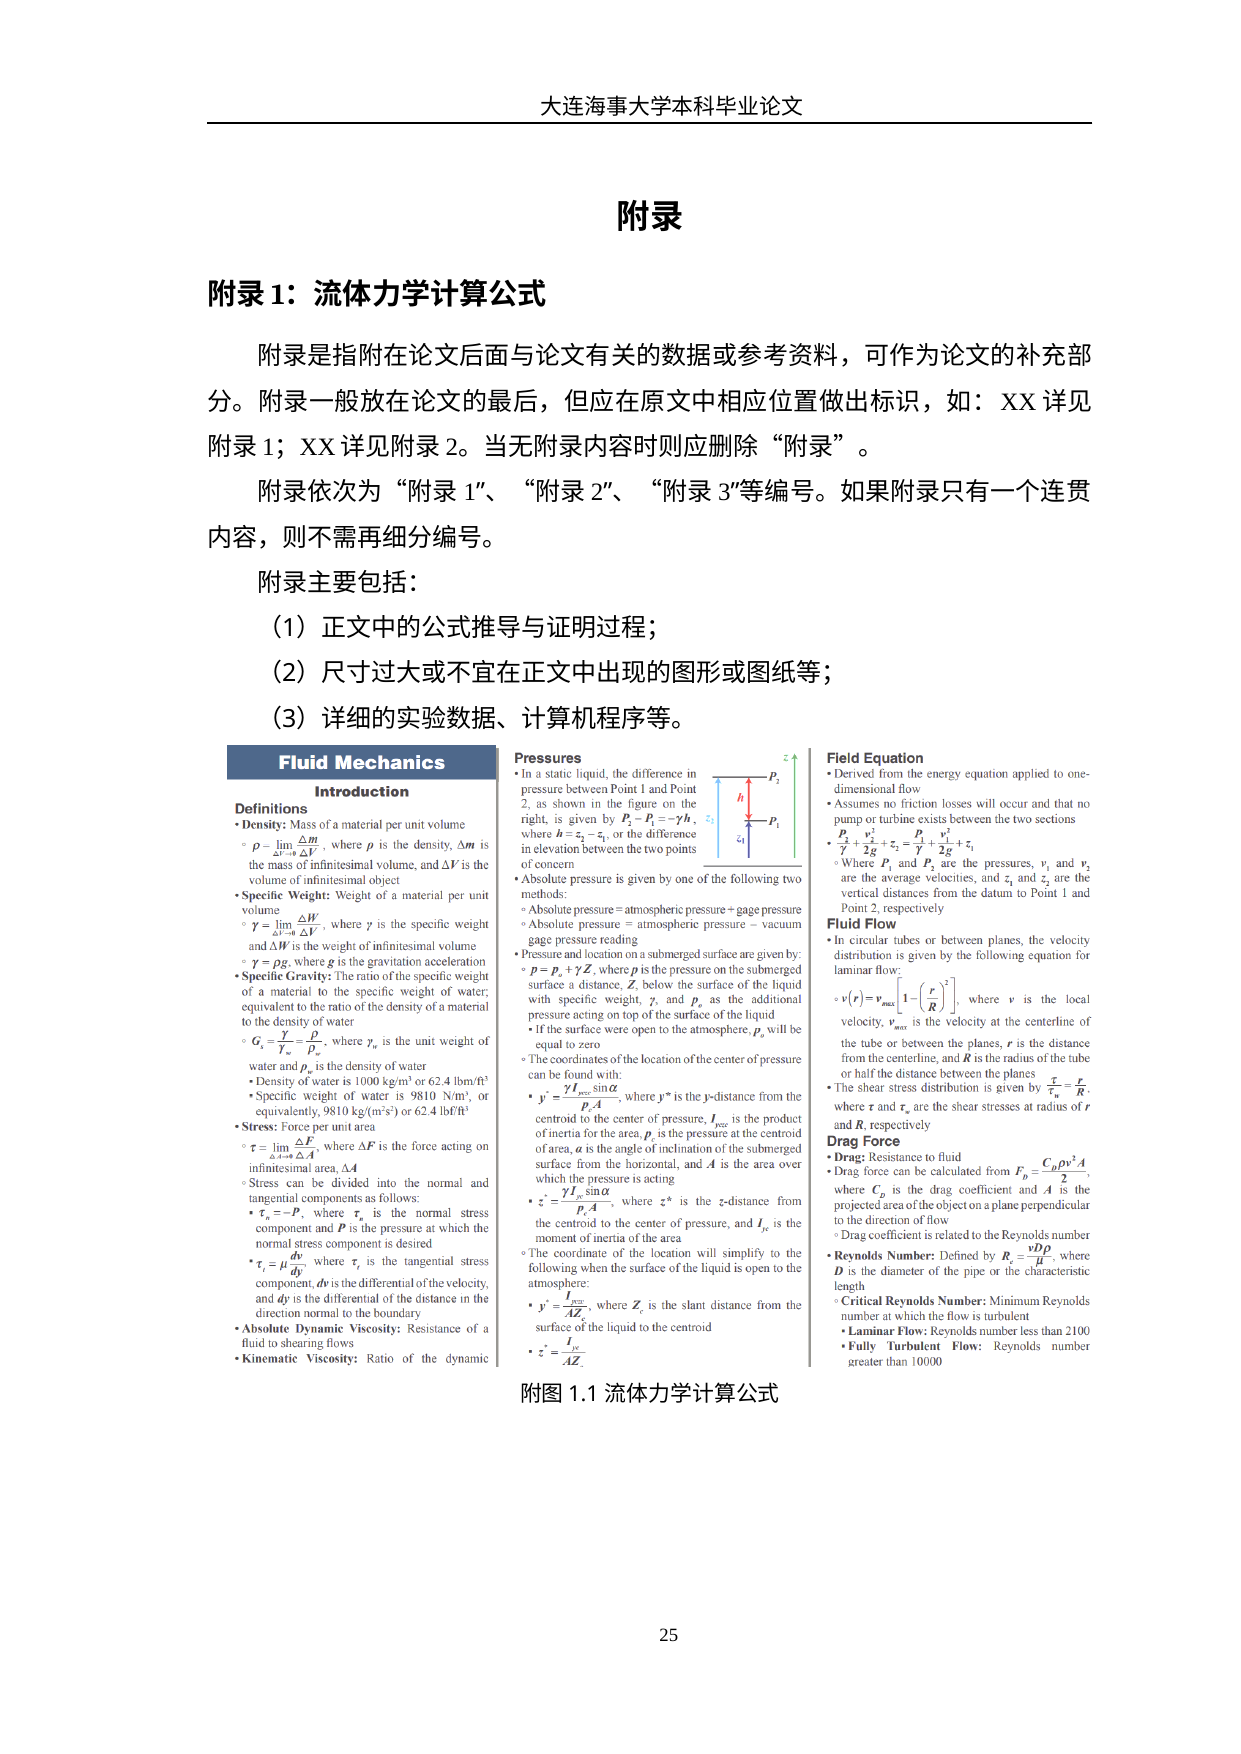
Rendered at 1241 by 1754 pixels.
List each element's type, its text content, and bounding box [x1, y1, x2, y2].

picture [227, 743, 1096, 1367]
text （3）详细的实验数据、计算机程序等。 [207, 698, 1092, 734]
text 附图1.1 流体力学计算公式 [207, 1376, 1092, 1408]
subtitle 附录 [207, 189, 1092, 238]
text （1）正文中的公式推导与证明过程； [207, 608, 1092, 644]
text 附录是指附在论文后面与论文有关的数据或参考资料，可作为论文的补充部分。附录一般放在论文的最后，但应在原文中相应位置做出标识，如：XX详见附录1；XX详见附录2。当无附录内容时则应删除“附录”。 [207, 336, 1092, 463]
text （2）尺寸过大或不宜在正文中出现的图形或图纸等； [207, 653, 1092, 689]
text 附录主要包括： [207, 562, 1092, 598]
subtitle 附录1：流体力学计算公式 [207, 270, 1092, 313]
text 附录依次为“附录1”、“附录2”、“附录3”等编号。如果附录只有一个连贯内容，则不需再细分编号。 [207, 472, 1092, 553]
